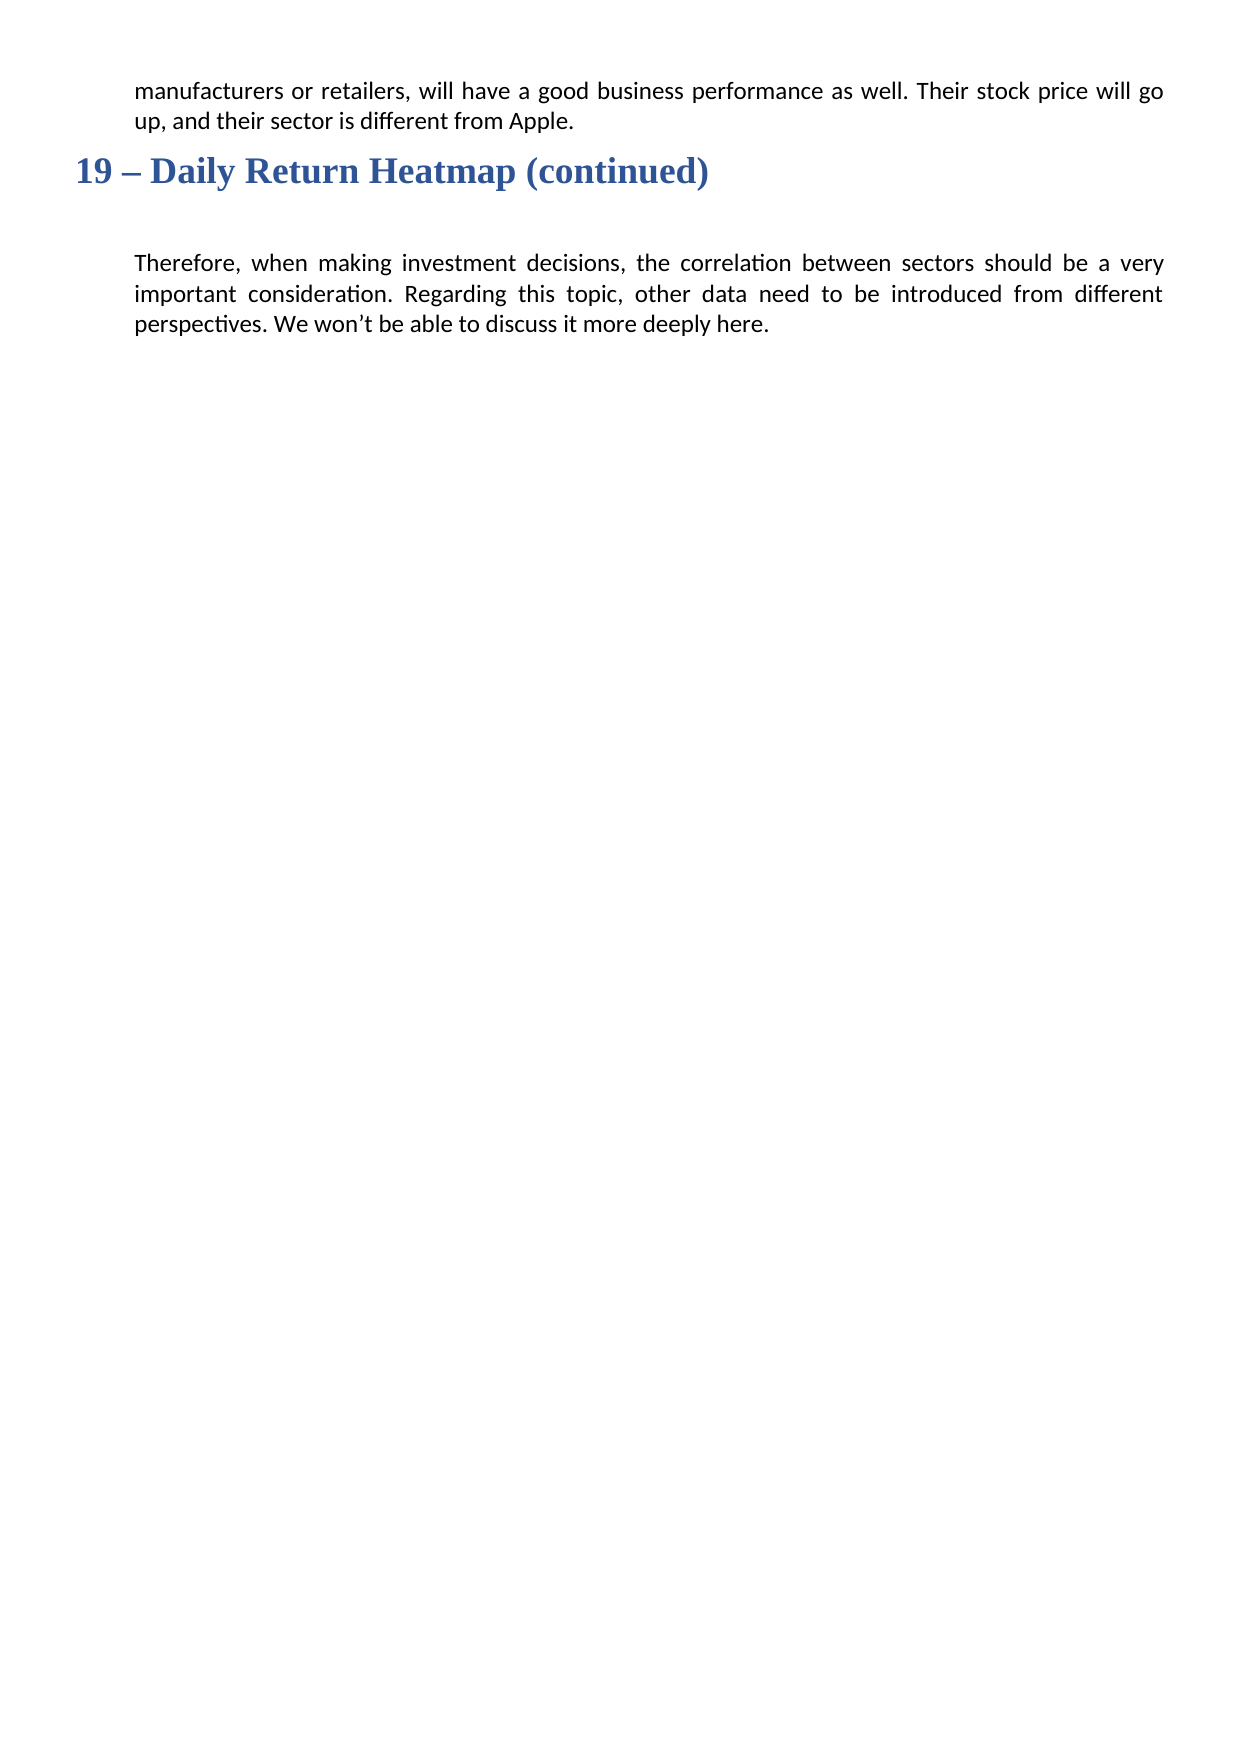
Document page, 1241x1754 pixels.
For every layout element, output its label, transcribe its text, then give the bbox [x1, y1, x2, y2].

text 19 – Daily Return Heatmap (continued) [75, 148, 1165, 192]
text Therefore, when making investment decisions, the correlation between sectors should be a very important consideration. Regarding this topic, other data need to be introduced from different perspectives. We won’t be able to discuss it more deeply here. [134, 247, 1165, 339]
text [134, 75, 1165, 136]
